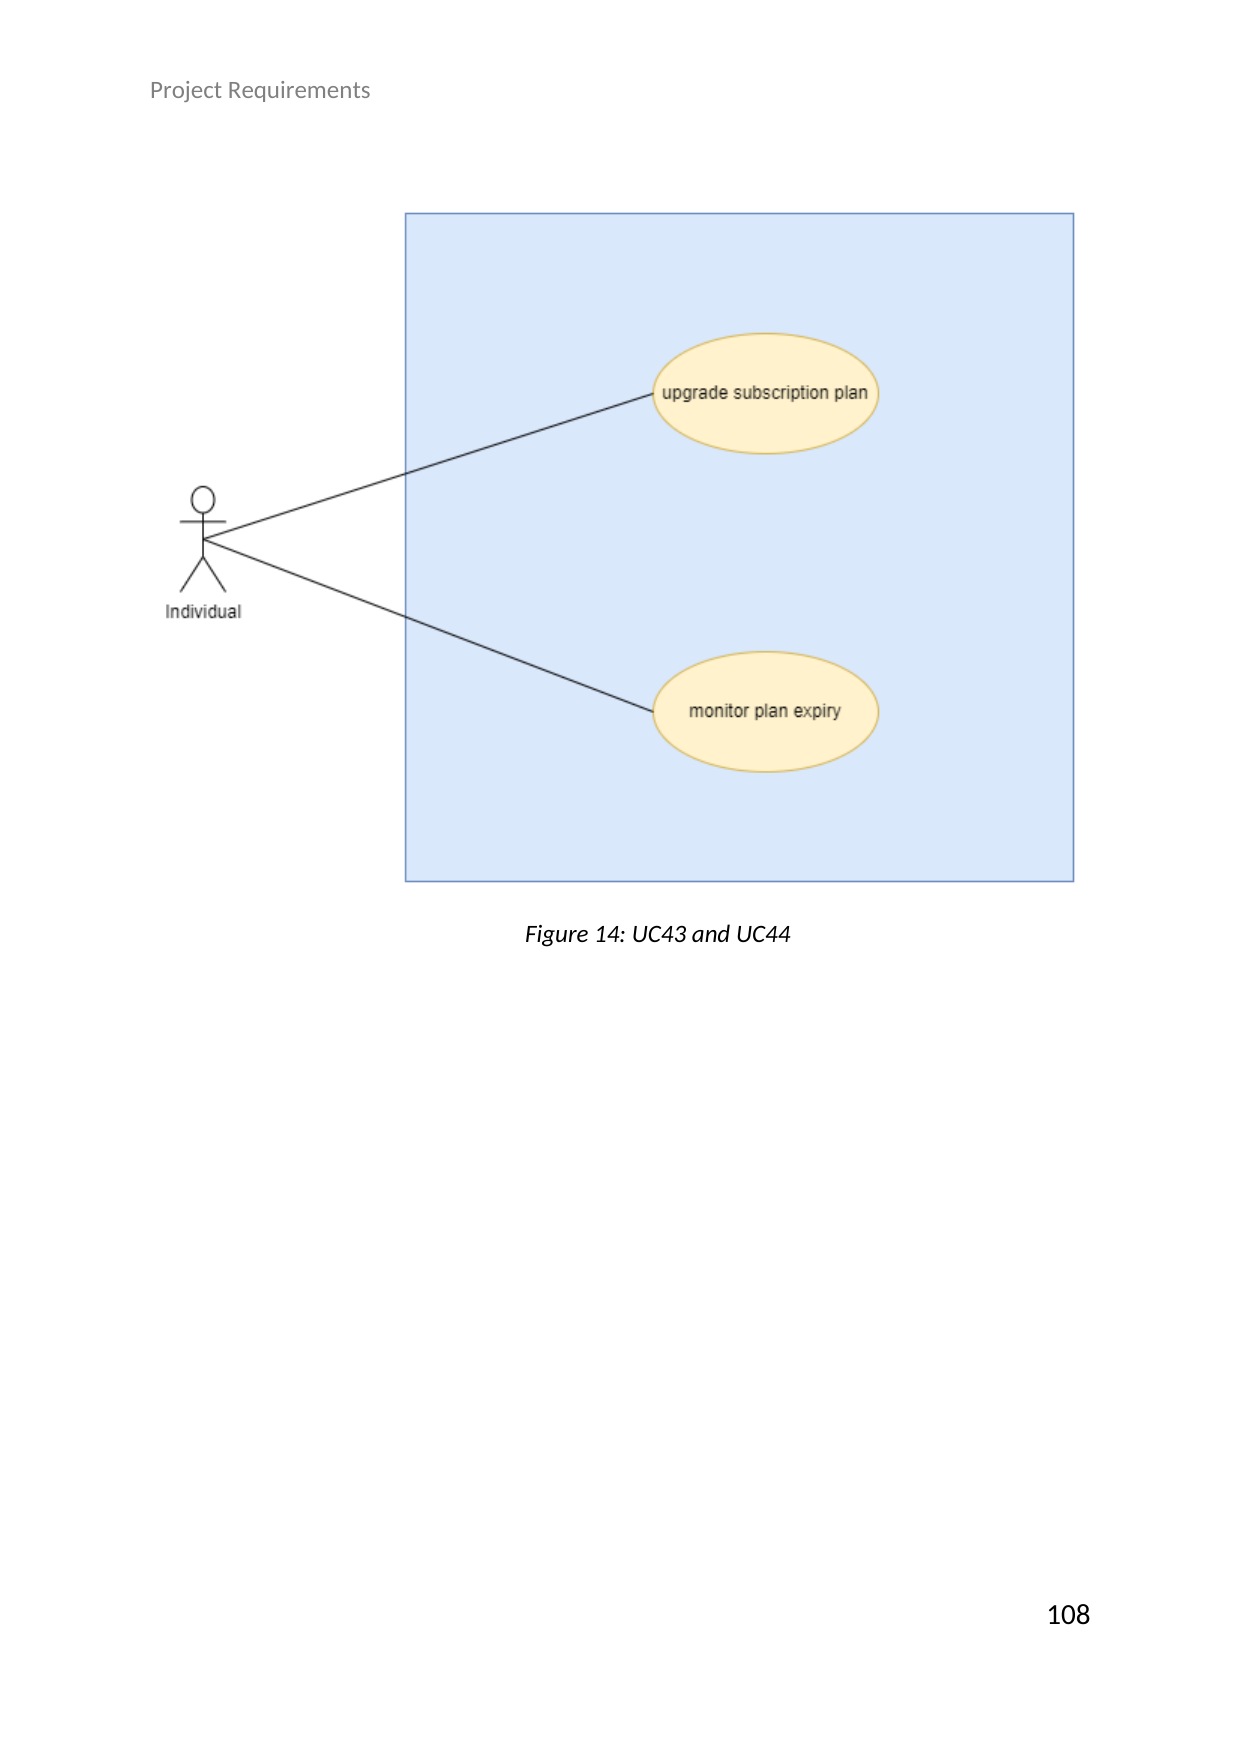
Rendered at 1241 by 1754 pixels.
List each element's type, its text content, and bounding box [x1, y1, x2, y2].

text Figure 14: UC43 and UC44 [450, 918, 1090, 948]
picture [150, 198, 1091, 899]
